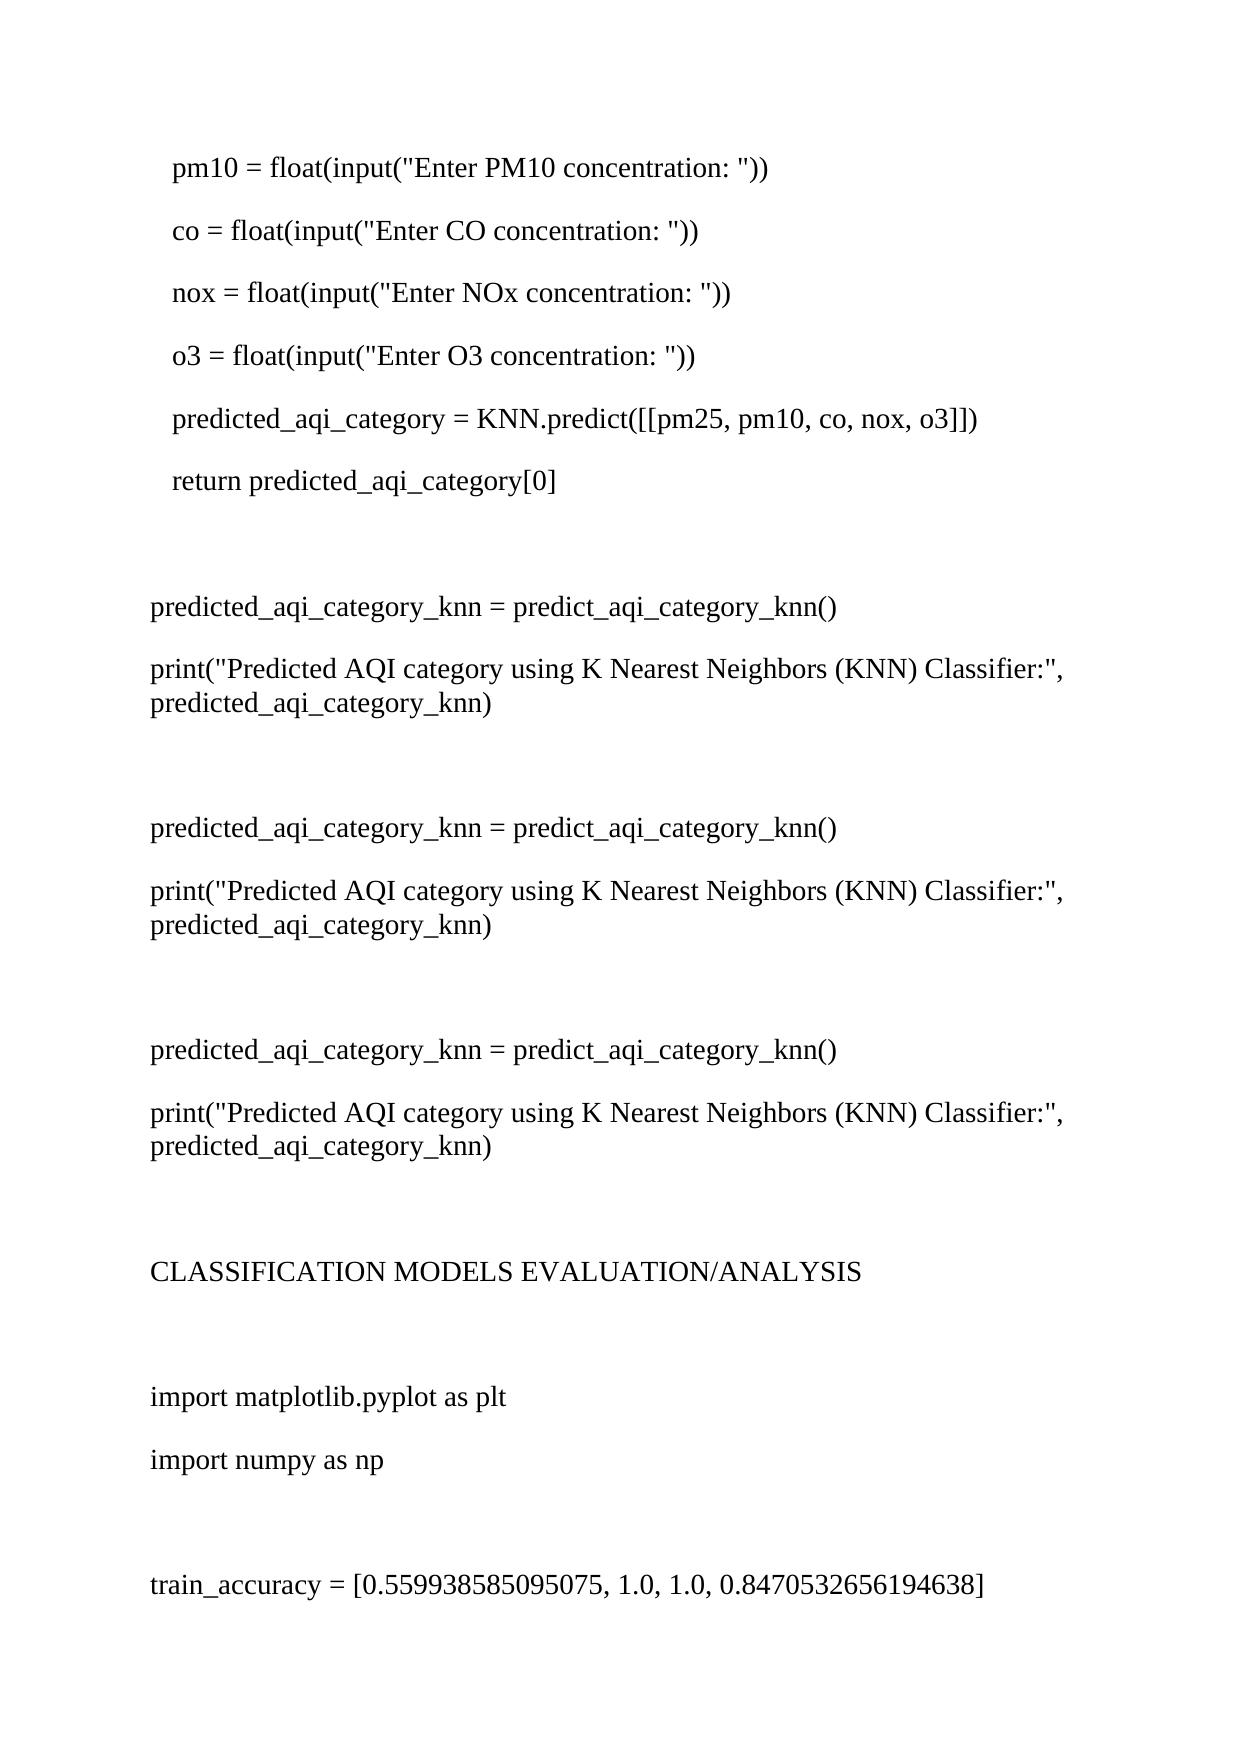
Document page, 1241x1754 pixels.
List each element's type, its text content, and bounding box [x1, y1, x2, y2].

text pm10 = float(input("Enter PM10 concentration: ")) [150, 150, 1090, 183]
text co = float(input("Enter CO concentration: ")) [150, 213, 1090, 246]
text import numpy as np [150, 1442, 1090, 1476]
text CLASSIFICATION MODELS EVALUATION/ANALYSIS [150, 1254, 1090, 1287]
text predicted_aqi_category_knn = predict_aqi_category_knn() [150, 811, 1090, 844]
text o3 = float(input("Enter O3 concentration: ")) [150, 338, 1090, 372]
text import matplotlib.pyplot as plt [150, 1379, 1090, 1413]
text print("Predicted AQI category using K Nearest Neighbors (KNN) Classifier:", predicted_aqi_category_knn) [150, 873, 1090, 940]
text predicted_aqi_category_knn = predict_aqi_category_knn() [150, 1032, 1090, 1066]
text nox = float(input("Enter NOx concentration: ")) [150, 275, 1090, 309]
text train_accuracy = [0.559938585095075, 1.0, 1.0, 0.8470532656194638] [150, 1567, 1090, 1601]
text predicted_aqi_category = KNN.predict([[pm25, pm10, co, nox, o3]]) [150, 401, 1090, 434]
text print("Predicted AQI category using K Nearest Neighbors (KNN) Classifier:", predicted_aqi_category_knn) [150, 652, 1090, 719]
text predicted_aqi_category_knn = predict_aqi_category_knn() [150, 589, 1090, 622]
text print("Predicted AQI category using K Nearest Neighbors (KNN) Classifier:", predicted_aqi_category_knn) [150, 1095, 1090, 1162]
text return predicted_aqi_category[0] [150, 463, 1090, 497]
